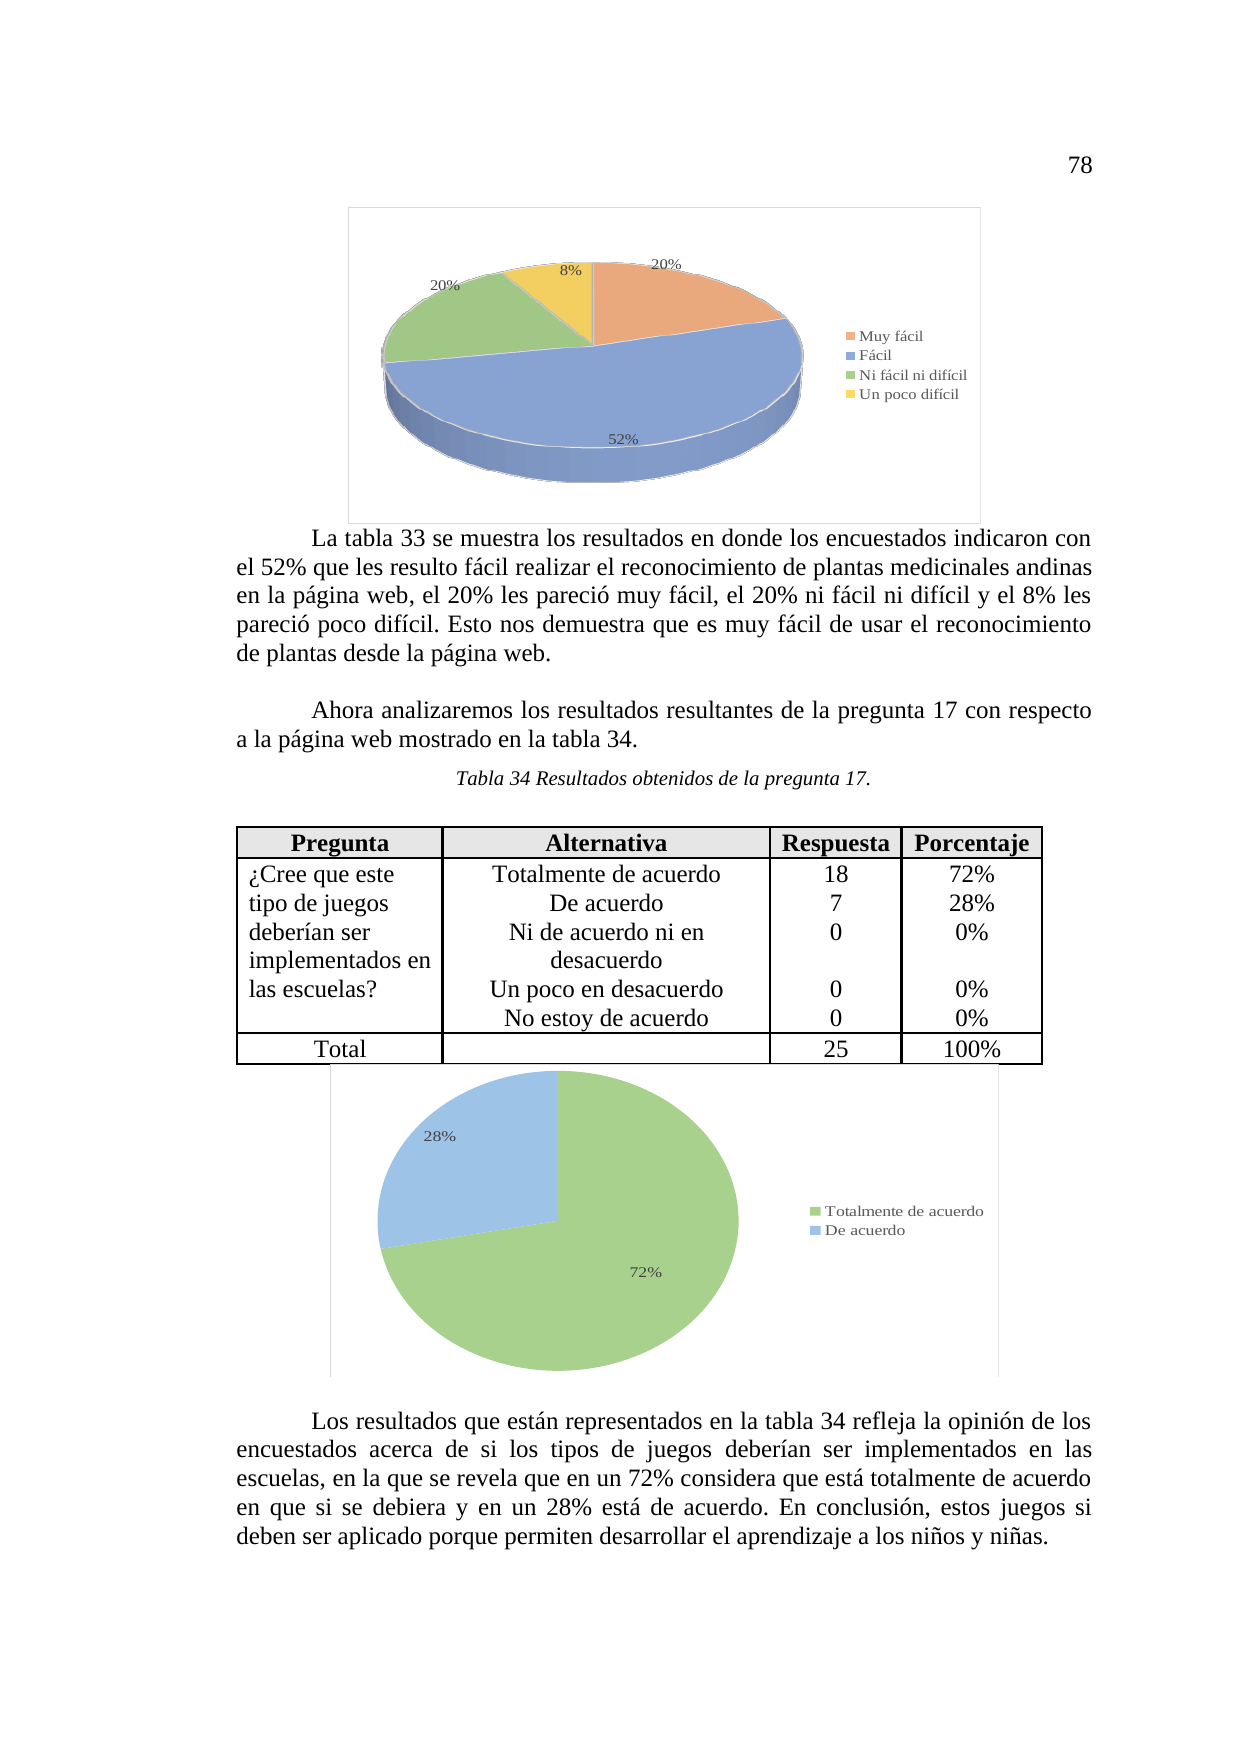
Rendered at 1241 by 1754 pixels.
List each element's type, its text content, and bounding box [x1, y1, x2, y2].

table_cell 18 7 0 0 0 [771, 859, 900, 1032]
table_header Respuesta [771, 828, 900, 857]
table_cell 25 [771, 1034, 900, 1062]
table_cell 72% 28% 0% 0% 0% [903, 859, 1041, 1032]
table_cell 100% [903, 1034, 1041, 1062]
table_cell Totalmente de acuerdo De acuerdo Ni de acuerdo ni en desacuerdo Un poco en desacuerdo No estoy de acuerdo [444, 859, 769, 1032]
text Ahora analizaremos los resultados resultantes de la pregunta 17 con respecto a la página web mostrado en la tabla 34. [236, 696, 1092, 753]
table_header Pregunta [238, 828, 441, 857]
text Los resultados que están representados en la tabla 34 refleja la opinión de los encuestados acerca de si los tipos de juegos deberían ser implementados en las escuelas, en la que se revela que en un 72% considera que está totalmente de acuerdo en que si se debiera y en un 28% está de acuerdo. En conclusión, estos juegos si deben ser aplicado porque permiten desarrollar el aprendizaje a los niños y niñas. [236, 1406, 1092, 1549]
text Tabla 34 Resultados obtenidos de la pregunta 17. [236, 766, 1092, 790]
table_cell ¿Cree que este tipo de juegos deberían ser implementados en las escuelas? [238, 859, 441, 1032]
table_cell Total [238, 1034, 441, 1062]
text La tabla 33 se muestra los resultados en donde los encuestados indicaron con el 52% que les resulto fácil realizar el reconocimiento de plantas medicinales andinas en la página web, el 20% les pareció muy fácil, el 20% ni fácil ni difícil y el 8% les pareció poco difícil. Esto nos demuestra que es muy fácil de usar el reconocimiento de plantas desde la página web. [236, 523, 1092, 667]
table_cell [444, 1034, 769, 1062]
table_header Alternativa [444, 828, 769, 857]
table_header Porcentaje [903, 828, 1041, 857]
